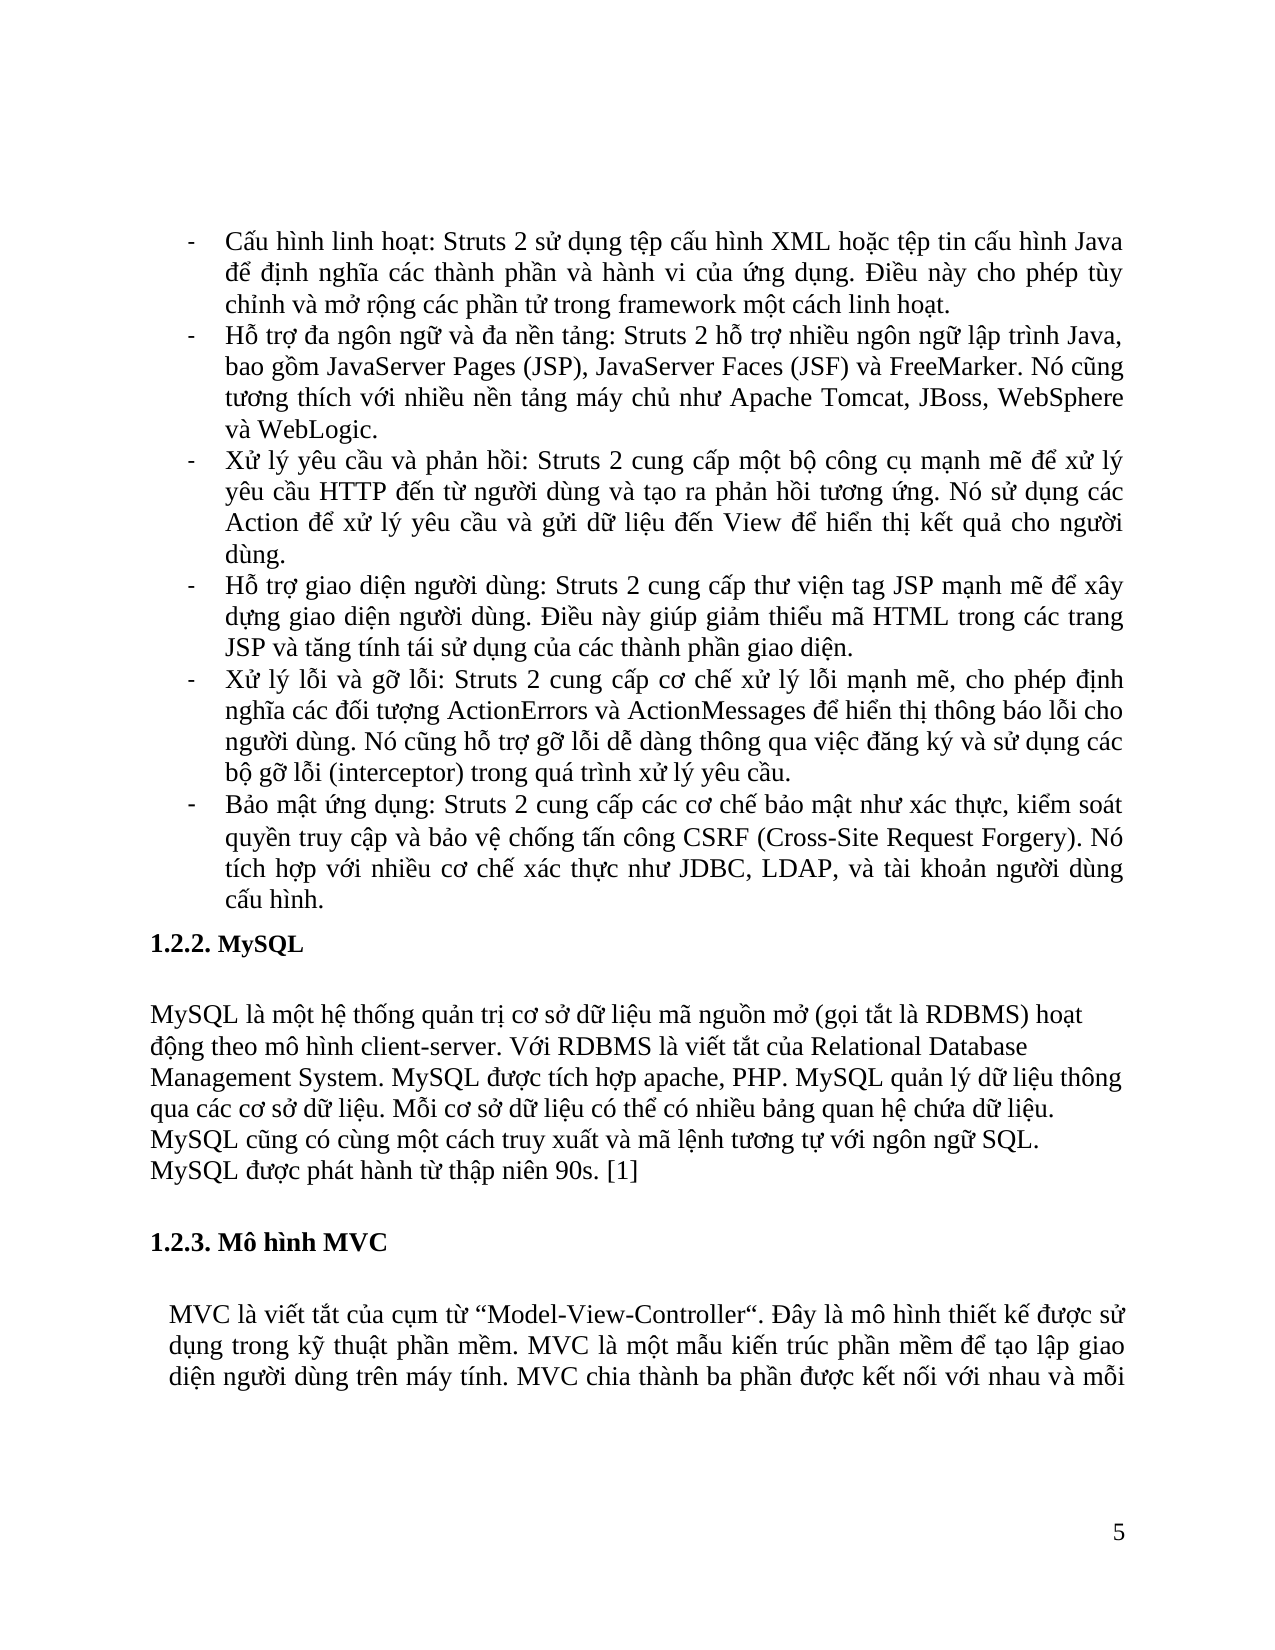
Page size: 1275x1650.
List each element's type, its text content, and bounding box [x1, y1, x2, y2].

list Cấu hình linh hoạt: Struts 2 sử dụng tệp cấu hình XML hoặc tệp tin cấu hình Java để định nghĩa các thành phần và hành vi của ứng dụng. Điều này cho phép tùy chỉnh và mở rộng các phần tử trong framework một cách linh hoạt. [187, 225, 1125, 319]
text 1.2.2. MySQL [150, 927, 1125, 958]
list Bảo mật ứng dụng: Struts 2 cung cấp các cơ chế bảo mật như xác thực, kiểm soát quyền truy cập và bảo vệ chống tấn công CSRF (Cross-Site Request Forgery). Nó tích hợp với nhiều cơ chế xác thực như JDBC, LDAP, và tài khoản người dùng cấu hình. [187, 788, 1125, 914]
list Hỗ trợ giao diện người dùng: Struts 2 cung cấp thư viện tag JSP mạnh mẽ để xây dựng giao diện người dùng. Điều này giúp giảm thiểu mã HTML trong các trang JSP và tăng tính tái sử dụng của các thành phần giao diện. [187, 569, 1125, 663]
text MySQL là một hệ thống quản trị cơ sở dữ liệu mã nguồn mở (gọi tắt là RDBMS) hoạt động theo mô hình client-server. Với RDBMS là viết tắt của Relational Database Management System. MySQL được tích hợp apache, PHP. MySQL quản lý dữ liệu thông qua các cơ sở dữ liệu. Mỗi cơ sở dữ liệu có thể có nhiều bảng quan hệ chứa dữ liệu. MySQL cũng có cùng một cách truy xuất và mã lệnh tương tự với ngôn ngữ SQL. MySQL được phát hành từ thập niên 90s. [1] [150, 998, 1125, 1185]
text 1.2.3. Mô hình MVC [150, 1226, 1125, 1257]
list Xử lý lỗi và gỡ lỗi: Struts 2 cung cấp cơ chế xử lý lỗi mạnh mẽ, cho phép định nghĩa các đối tượng ActionErrors và ActionMessages để hiển thị thông báo lỗi cho người dùng. Nó cũng hỗ trợ gỡ lỗi dễ dàng thông qua việc đăng ký và sử dụng các bộ gỡ lỗi (interceptor) trong quá trình xử lý yêu cầu. [187, 663, 1125, 788]
list Hỗ trợ đa ngôn ngữ và đa nền tảng: Struts 2 hỗ trợ nhiều ngôn ngữ lập trình Java, bao gồm JavaServer Pages (JSP), JavaServer Faces (JSF) và FreeMarker. Nó cũng tương thích với nhiều nền tảng máy chủ như Apache Tomcat, JBoss, WebSphere và WebLogic. [187, 319, 1125, 444]
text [169, 1298, 1125, 1391]
list Xử lý yêu cầu và phản hồi: Struts 2 cung cấp một bộ công cụ mạnh mẽ để xử lý yêu cầu HTTP đến từ người dùng và tạo ra phản hồi tương ứng. Nó sử dụng các Action để xử lý yêu cầu và gửi dữ liệu đến View để hiển thị kết quả cho người dùng. [187, 444, 1125, 569]
